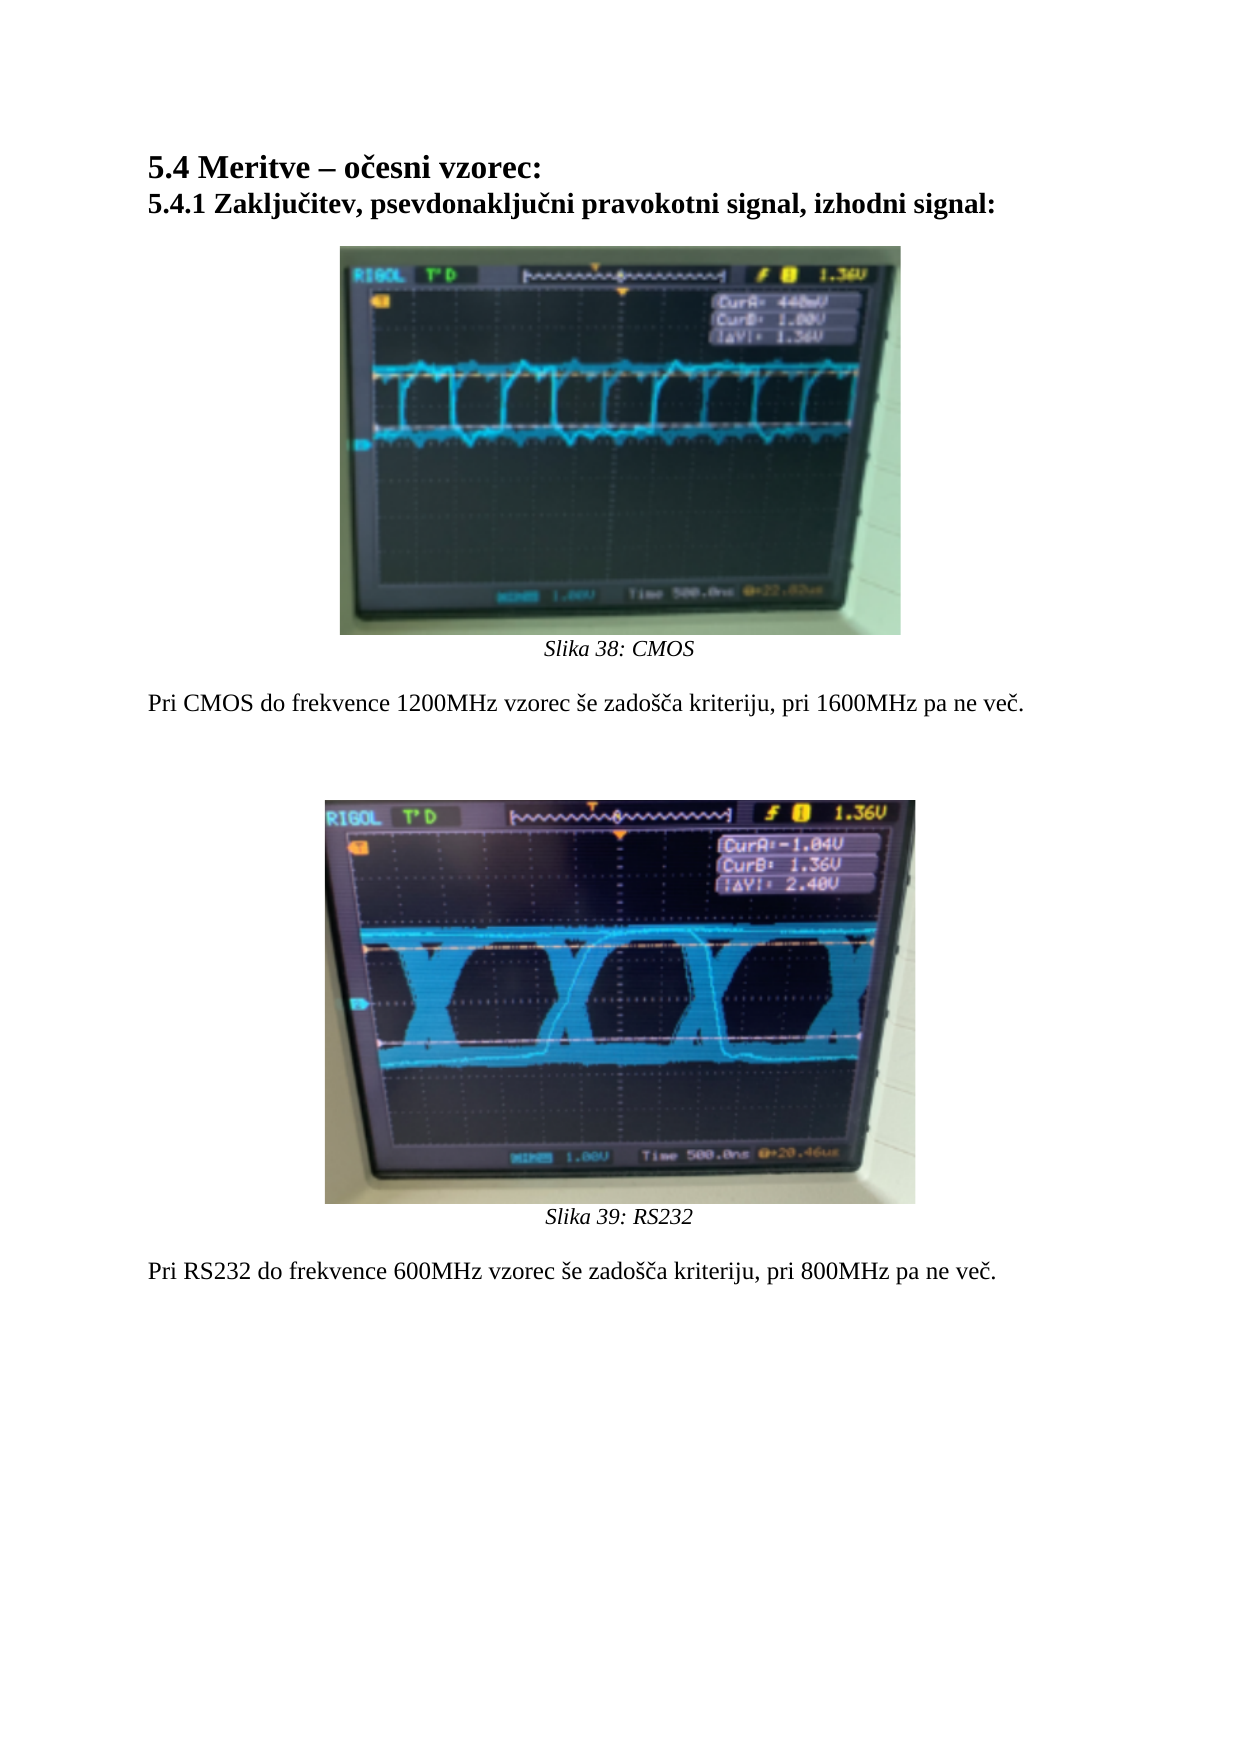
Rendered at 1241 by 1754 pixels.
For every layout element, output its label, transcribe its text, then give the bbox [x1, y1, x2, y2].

text Slika 38: CMOS [148, 635, 1092, 661]
text Pri CMOS do frekvence 1200MHz vzorec še zadošča kriteriju, pri 1600MHz pa ne več. [148, 688, 1092, 716]
text 5.4 Meritve – očesni vzorec: [148, 148, 1092, 186]
text Pri RS232 do frekvence 600MHz vzorec še zadošča kriteriju, pri 800MHz pa ne več. [148, 1256, 1092, 1285]
text Slika 39: RS232 [148, 1203, 1092, 1230]
picture [339, 246, 901, 635]
picture [324, 800, 916, 1204]
text 5.4.1 Zaključitev, psevdonaključni pravokotni signal, izhodni signal: [148, 186, 1092, 219]
